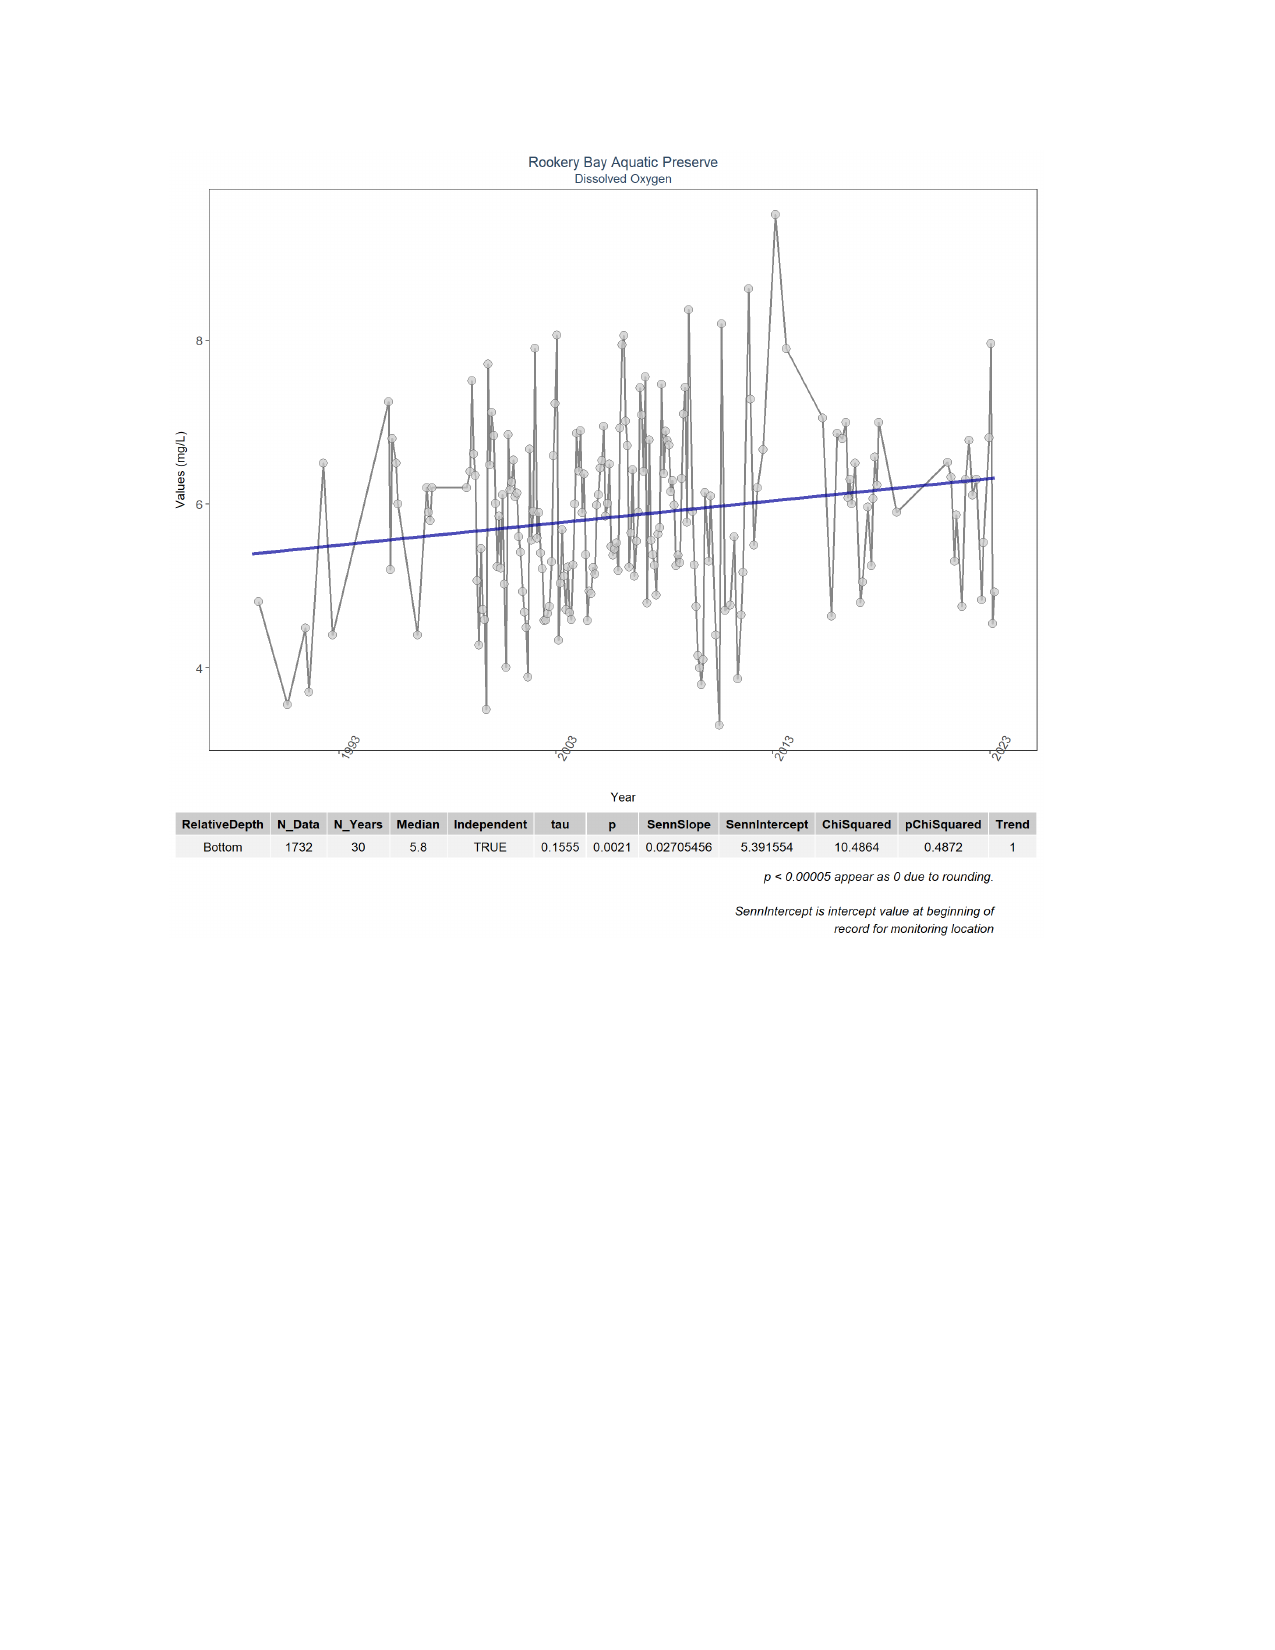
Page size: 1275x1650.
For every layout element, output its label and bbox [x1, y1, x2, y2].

picture [168, 150, 1044, 938]
